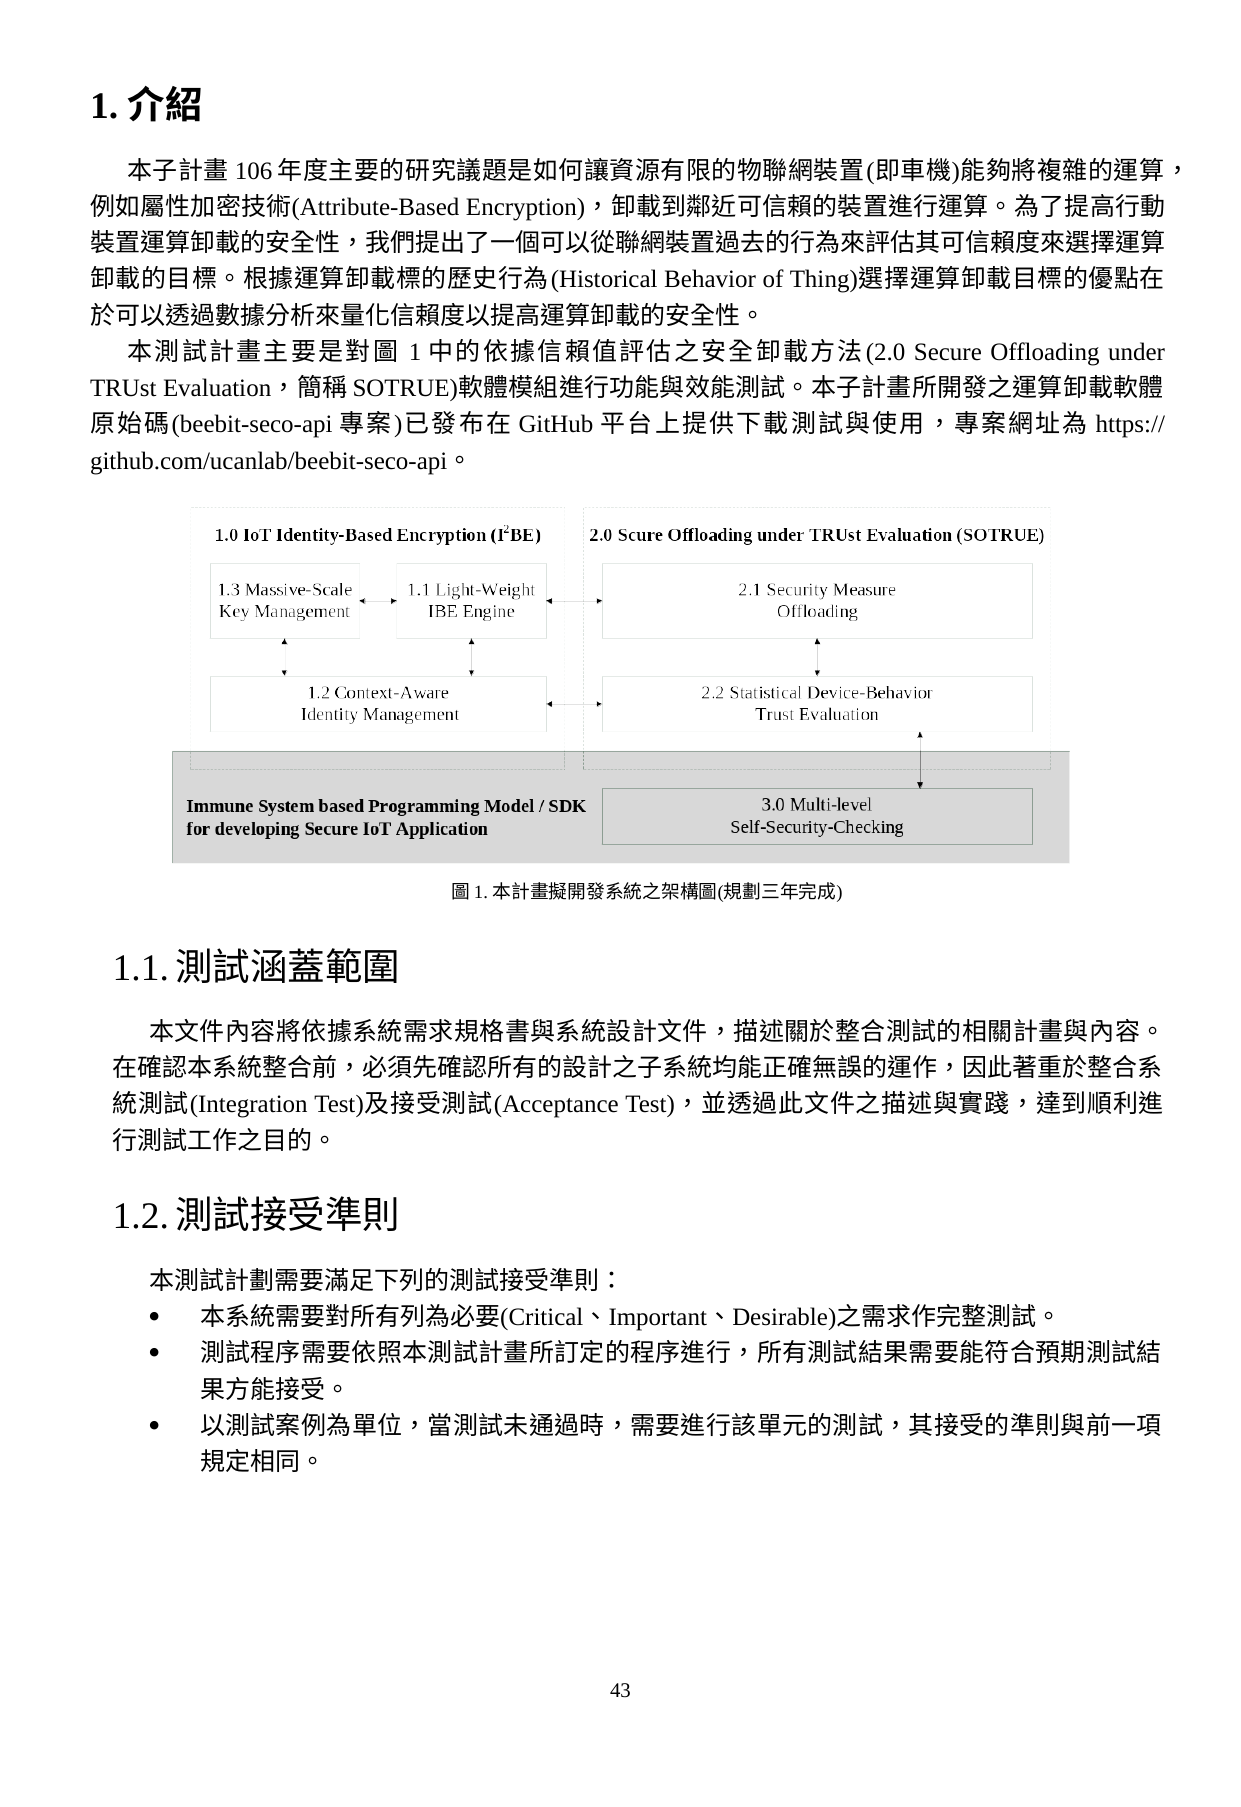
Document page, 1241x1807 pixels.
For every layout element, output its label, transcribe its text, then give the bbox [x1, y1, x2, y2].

text 本測試計劃需要滿足下列的測試接受準則： [112, 1260, 1165, 1297]
list 本系統需要對所有列為必要(Critical、Important、Desirable)之需求作完整測試。 [150, 1297, 1165, 1333]
list 介紹 [90, 75, 1165, 129]
list 測試程序需要依照本測試計畫所訂定的程序進行，所有測試結果需要能符合預期測試結果方能接受。 [150, 1333, 1165, 1405]
text 圖 1. 本計畫擬開發系統之架構圖(規劃三年完成) [75, 876, 1165, 903]
text 本測試計畫主要是對圖 1中的依據信賴值評估之安全卸載方法(2.0 Secure Offloading under TRUst Evaluation，簡稱SOTRUE)軟體模組進行功能與效能測試。本子計畫所開發之運算卸載軟體原始碼(beebit-seco-api專案)已發布在GitHub平台上提供下載測試與使用，專案網址為https://github.com/ucanlab/beebit-seco-api。 [90, 331, 1165, 476]
list 測試涵蓋範圍 [112, 936, 1165, 991]
list 測試接受準則 [112, 1185, 1165, 1239]
text 本子計畫106年度主要的研究議題是如何讓資源有限的物聯網裝置(即車機)能夠將複雜的運算，例如屬性加密技術(Attribute-Based Encryption)，卸載到鄰近可信賴的裝置進行運算。為了提高行動裝置運算卸載的安全性，我們提出了一個可以從聯網裝置過去的行為來評估其可信賴度來選擇運算卸載的目標。根據運算卸載標的歷史行為(Historical Behavior of Thing)選擇運算卸載目標的優點在於可以透過數據分析來量化信賴度以提高運算卸載的安全性。 [90, 150, 1165, 331]
text 本文件內容將依據系統需求規格書與系統設計文件，描述關於整合測試的相關計畫與內容。在確認本系統整合前，必須先確認所有的設計之子系統均能正確無誤的運作，因此著重於整合系統測試(Integration Test)及接受測試(Acceptance Test)，並透過此文件之描述與實踐，達到順利進行測試工作之目的。 [112, 1011, 1165, 1156]
list 以測試案例為單位，當測試未通過時，需要進行該單元的測試，其接受的準則與前一項規定相同。 [150, 1405, 1165, 1478]
